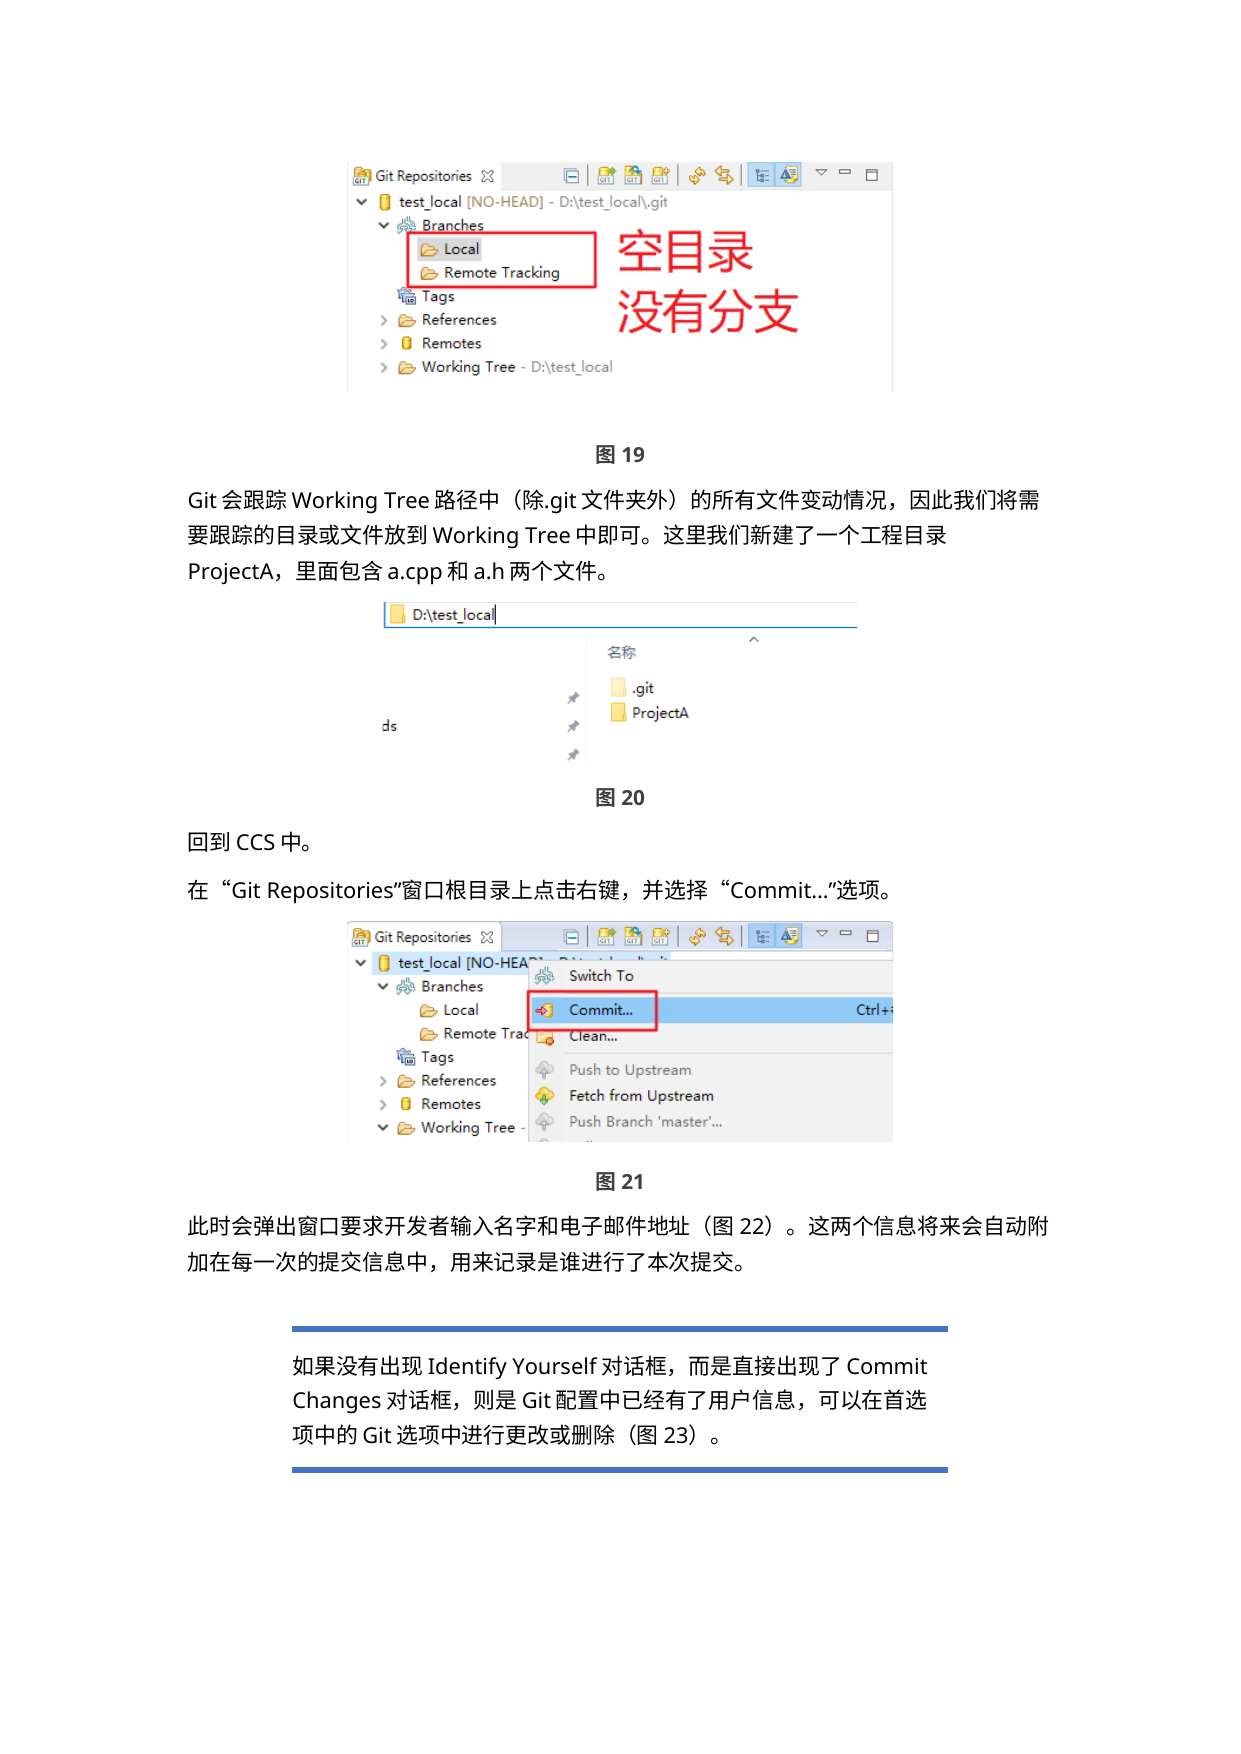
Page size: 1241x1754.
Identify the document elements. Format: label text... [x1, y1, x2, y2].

picture [347, 921, 894, 1142]
text 在“Git Repositories”窗口根目录上点击右键，并选择“Commit…”选项。 [187, 873, 1053, 906]
text 回到CCS中。 [187, 825, 1053, 857]
text 图 21 [187, 1164, 1053, 1197]
picture [347, 162, 893, 392]
text Git会跟踪Working Tree路径中（除.git文件夹外）的所有文件变动情况，因此我们将需要跟踪的目录或文件放到Working Tree中即可。这里我们新建了一个工程目录ProjectA，里面包含a.cpp和a.h两个文件。 [187, 482, 1053, 586]
picture [382, 602, 858, 763]
text 图 20 [187, 780, 1053, 812]
text 图 19 [187, 437, 1053, 470]
text 此时会弹出窗口要求开发者输入名字和电子邮件地址（图 22）。这两个信息将来会自动附加在每一次的提交信息中，用来记录是谁进行了本次提交。 [187, 1209, 1053, 1277]
